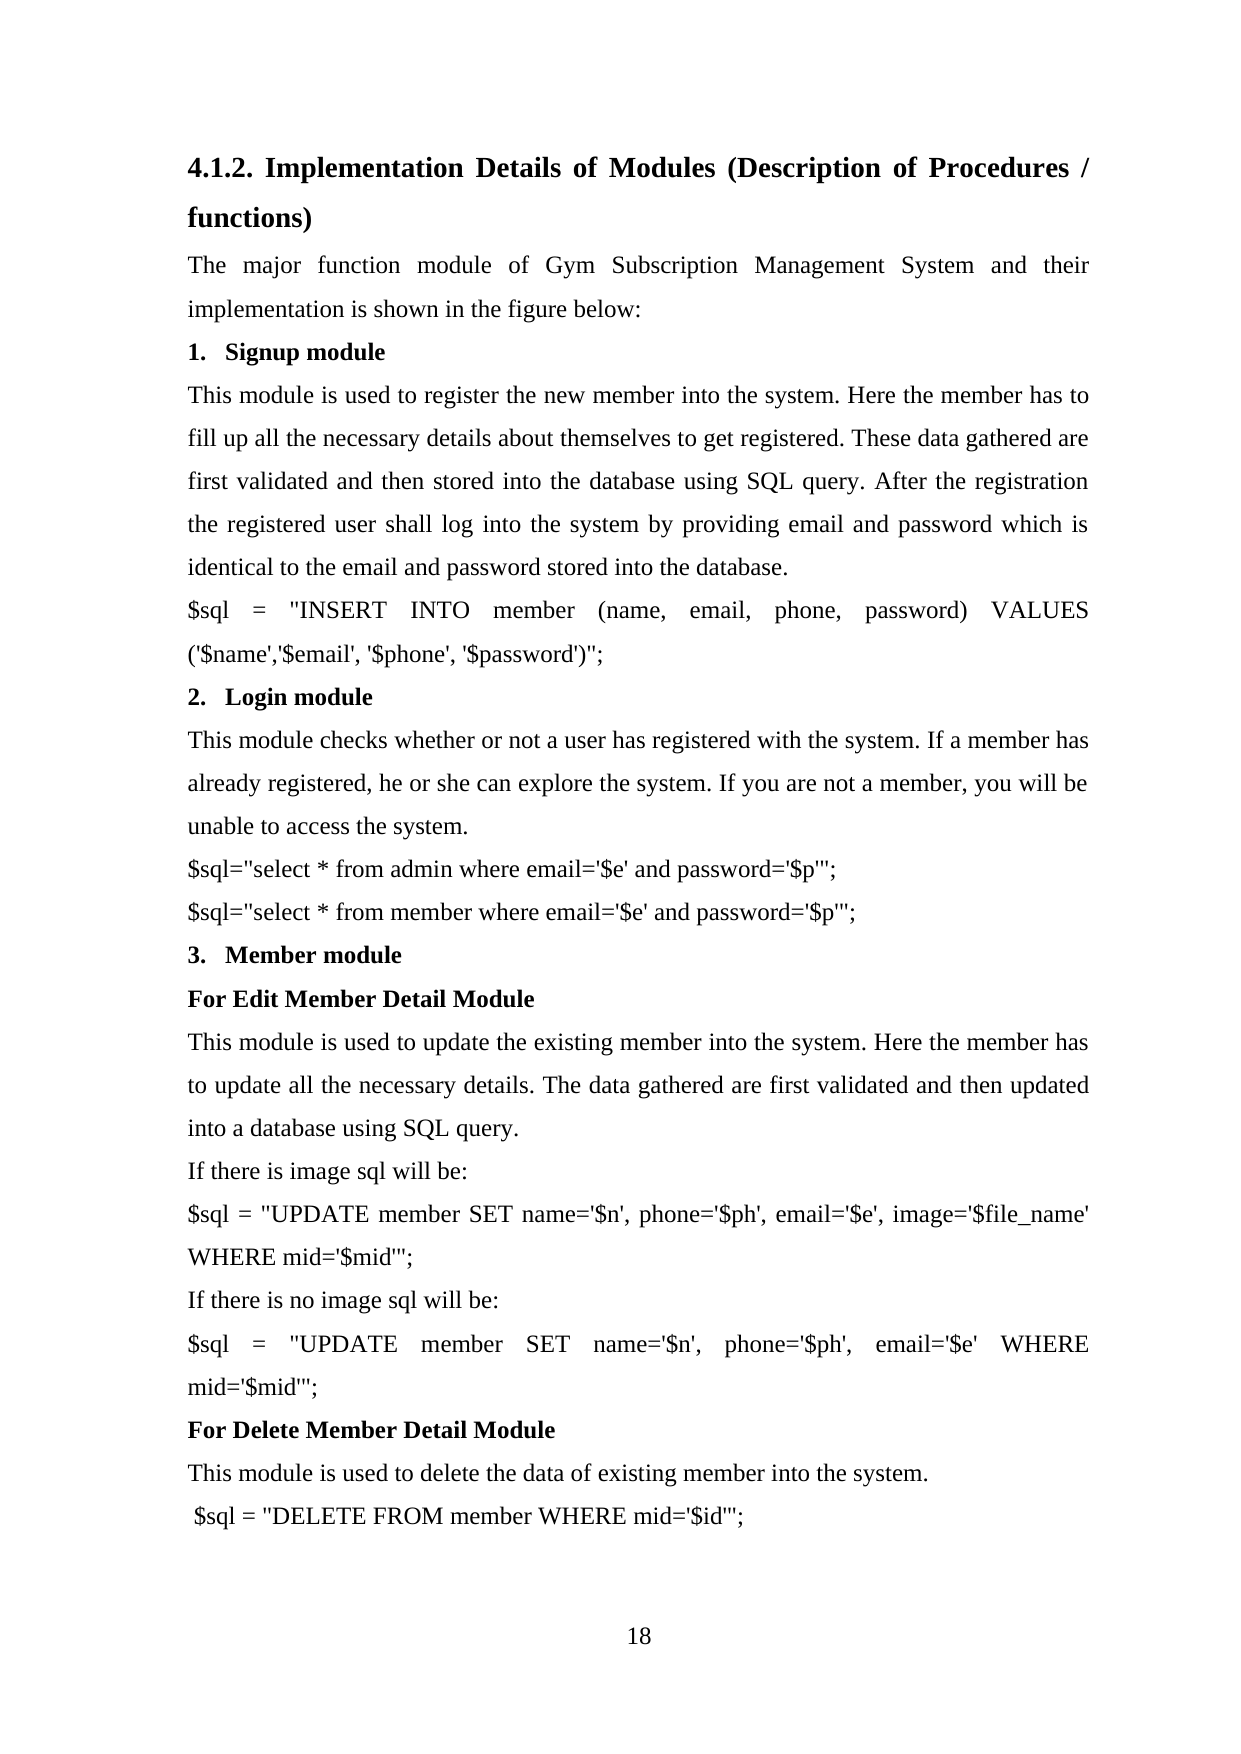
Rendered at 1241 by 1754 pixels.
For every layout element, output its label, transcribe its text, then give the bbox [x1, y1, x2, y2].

list Member module [187, 941, 1090, 969]
text This module is used to register the new member into the system. Here the member has to fill up all the necessary details about themselves to get registered. These data gathered are first validated and then stored into the database using SQL query. After the registration the registered user shall log into the system by providing email and password which is identical to the email and password stored into the database. [187, 380, 1090, 581]
text This module is used to update the existing member into the system. Here the member has to update all the necessary details. The data gathered are first validated and then updated into a database using SQL query. [187, 1027, 1090, 1142]
text If there is no image sql will be: [187, 1286, 1090, 1314]
text This module is used to delete the data of existing member into the system. [187, 1458, 1090, 1487]
text The major function module of Gym Subscription Management System and their implementation is shown in the figure below: [187, 251, 1090, 322]
text $sql="select * from admin where email='$e' and password='$p'"; [187, 854, 1090, 883]
text $sql = "INSERT INTO member (name, email, phone, password) VALUES ('$name','$email', '$phone', '$password')"; [187, 596, 1090, 667]
text $sql = "UPDATE member SET name='$n', phone='$ph', email='$e', image='$file_name' WHERE mid='$mid'"; [187, 1199, 1090, 1271]
text $sql = "UPDATE member SET name='$n', phone='$ph', email='$e' WHERE mid='$mid'"; [187, 1329, 1090, 1401]
text If there is image sql will be: [187, 1156, 1090, 1185]
text For Delete Member Detail Module [187, 1415, 1090, 1444]
list Login module [187, 682, 1090, 711]
text This module checks whether or not a user has registered with the system. If a member has already registered, he or she can explore the system. If you are not a member, you will be unable to access the system. [187, 725, 1090, 840]
list Signup module [187, 337, 1090, 366]
text $sql="select * from member where email='$e' and password='$p'"; [187, 897, 1090, 926]
text For Edit Member Detail Module [187, 984, 1090, 1012]
text $sql = "DELETE FROM member WHERE mid='$id'"; [187, 1501, 1090, 1530]
subtitle 4.1.2. Implementation Details of Modules (Description of Procedures / functions) [187, 150, 1090, 234]
